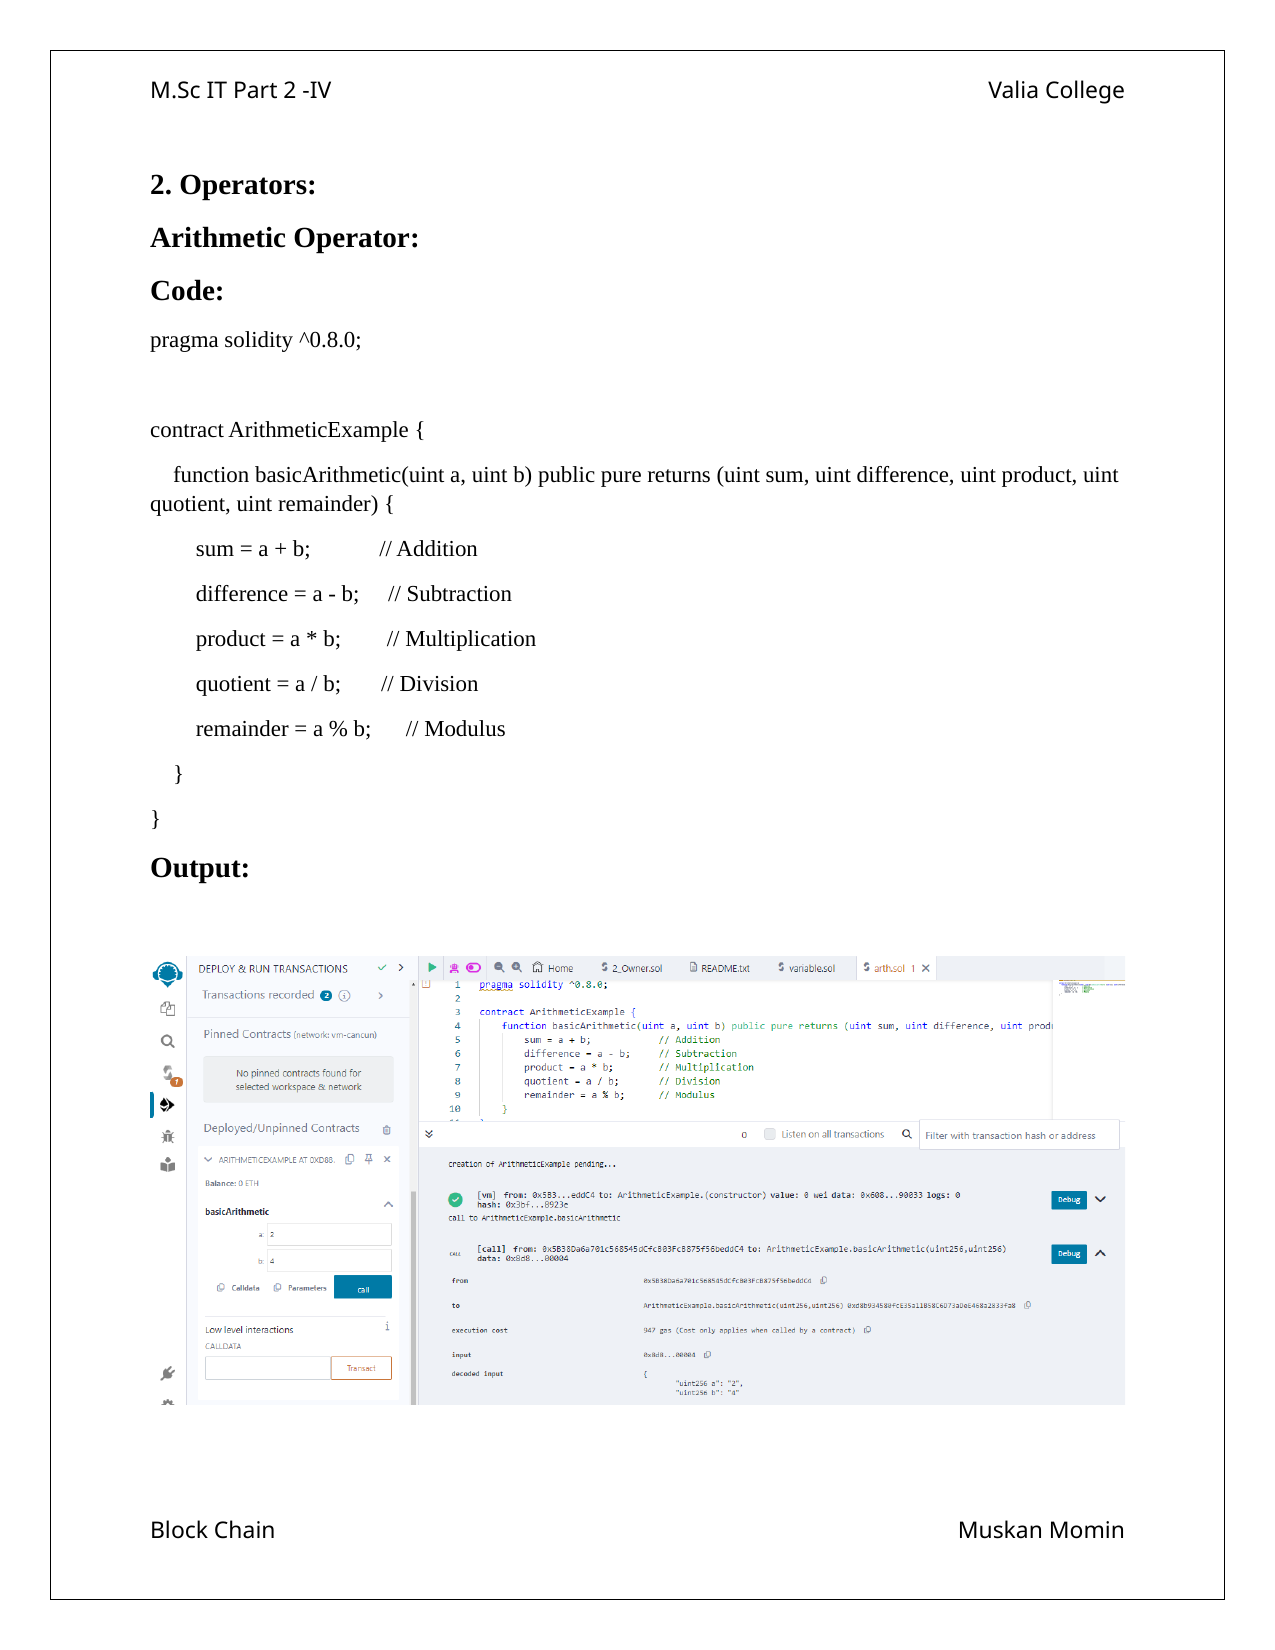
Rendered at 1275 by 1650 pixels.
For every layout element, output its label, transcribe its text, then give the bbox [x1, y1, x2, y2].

text quotient = a / b; // Division [150, 670, 1125, 696]
picture [150, 956, 1125, 1405]
text } [150, 760, 1125, 787]
text contract ArithmeticExample { [150, 416, 1125, 442]
text sum = a + b; // Addition [150, 535, 1125, 561]
text 2. Operators: [150, 167, 1125, 201]
text difference = a - b; // Subtraction [150, 580, 1125, 606]
text Code: [150, 273, 1125, 307]
text pragma solidity ^0.8.0; [150, 326, 1125, 352]
text Arithmetic Operator: [150, 220, 1125, 254]
text function basicArithmetic(uint a, uint b) public pure returns (uint sum, uint difference, uint product, uint quotient, uint remainder) { [150, 461, 1125, 516]
text Output: [150, 851, 1125, 884]
text } [150, 805, 1125, 832]
text remainder = a % b; // Modulus [150, 715, 1125, 742]
text product = a * b; // Multiplication [150, 625, 1125, 651]
